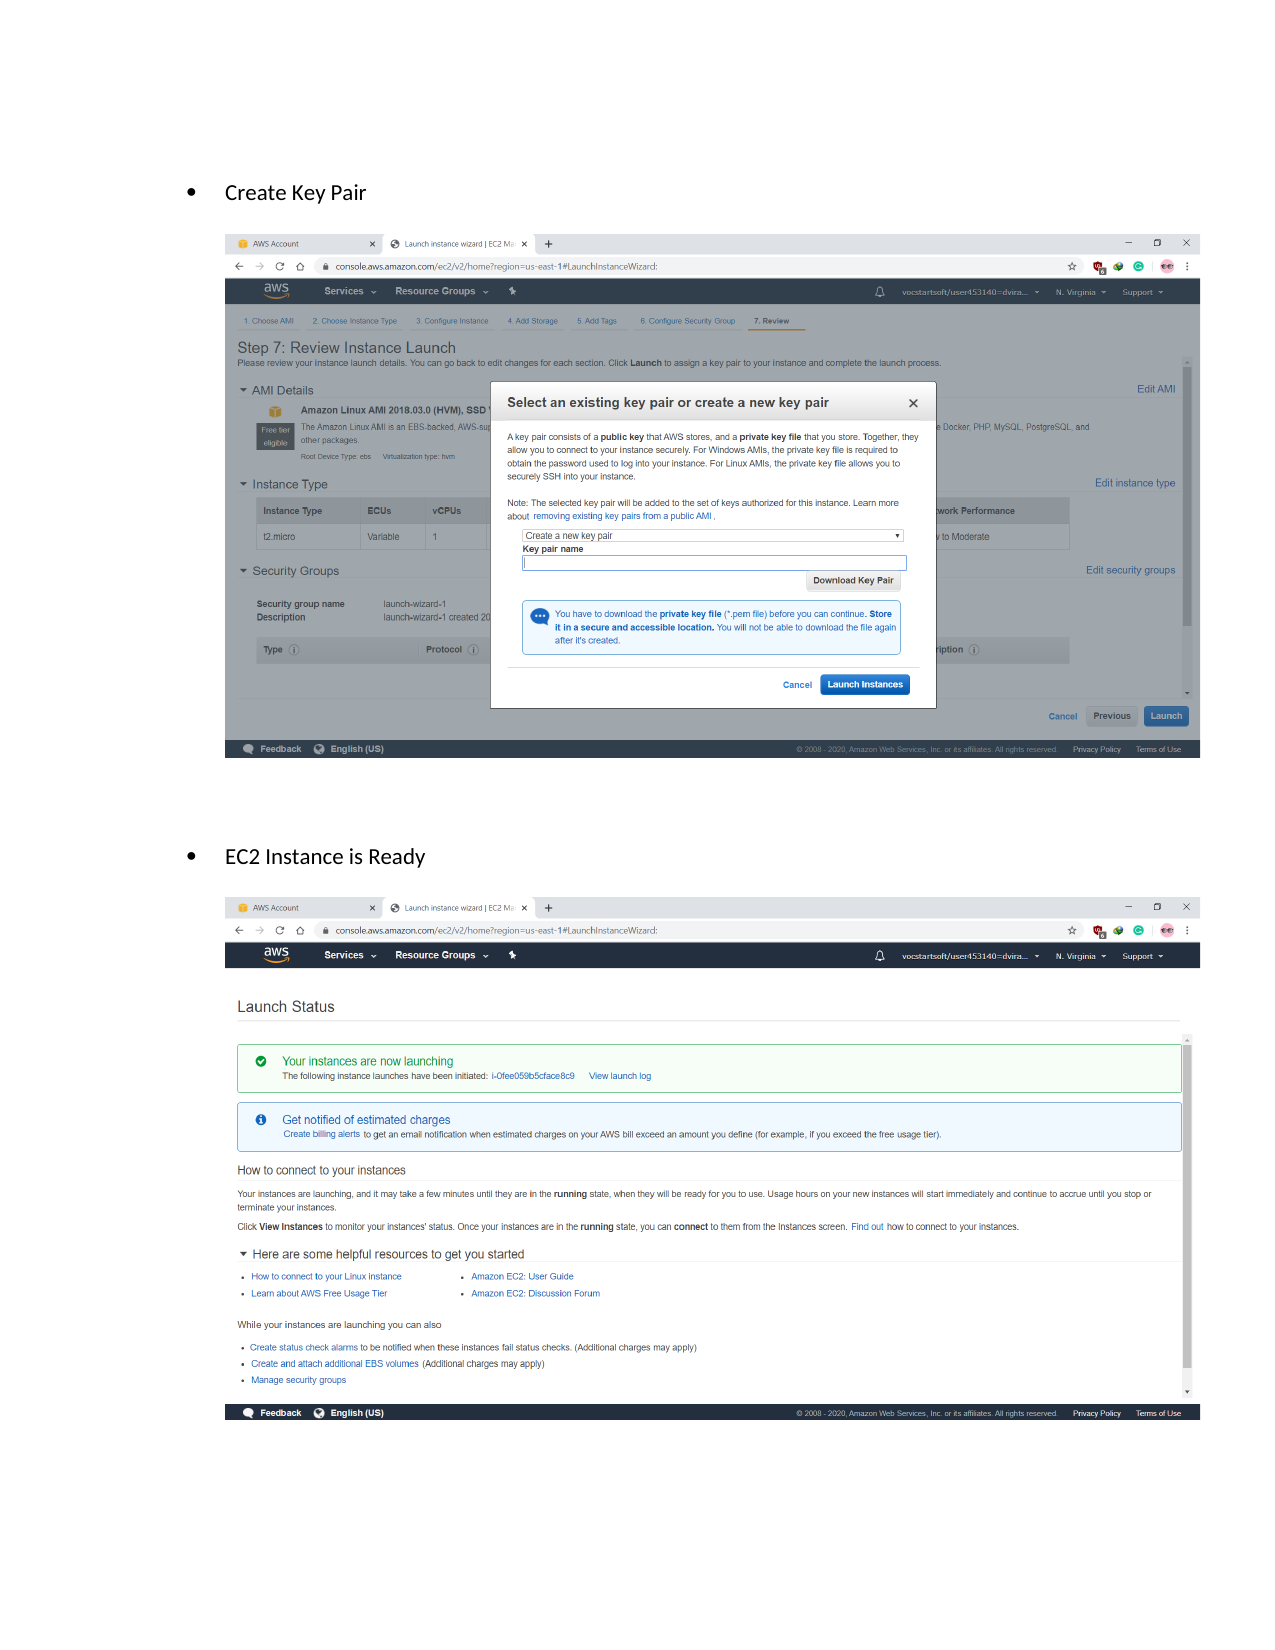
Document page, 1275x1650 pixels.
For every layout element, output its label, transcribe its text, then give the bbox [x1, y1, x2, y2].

list Create Key Pair [187, 178, 1125, 206]
picture [225, 897, 1200, 1420]
picture [225, 234, 1200, 758]
list EC2 Instance is Ready [187, 842, 1125, 870]
